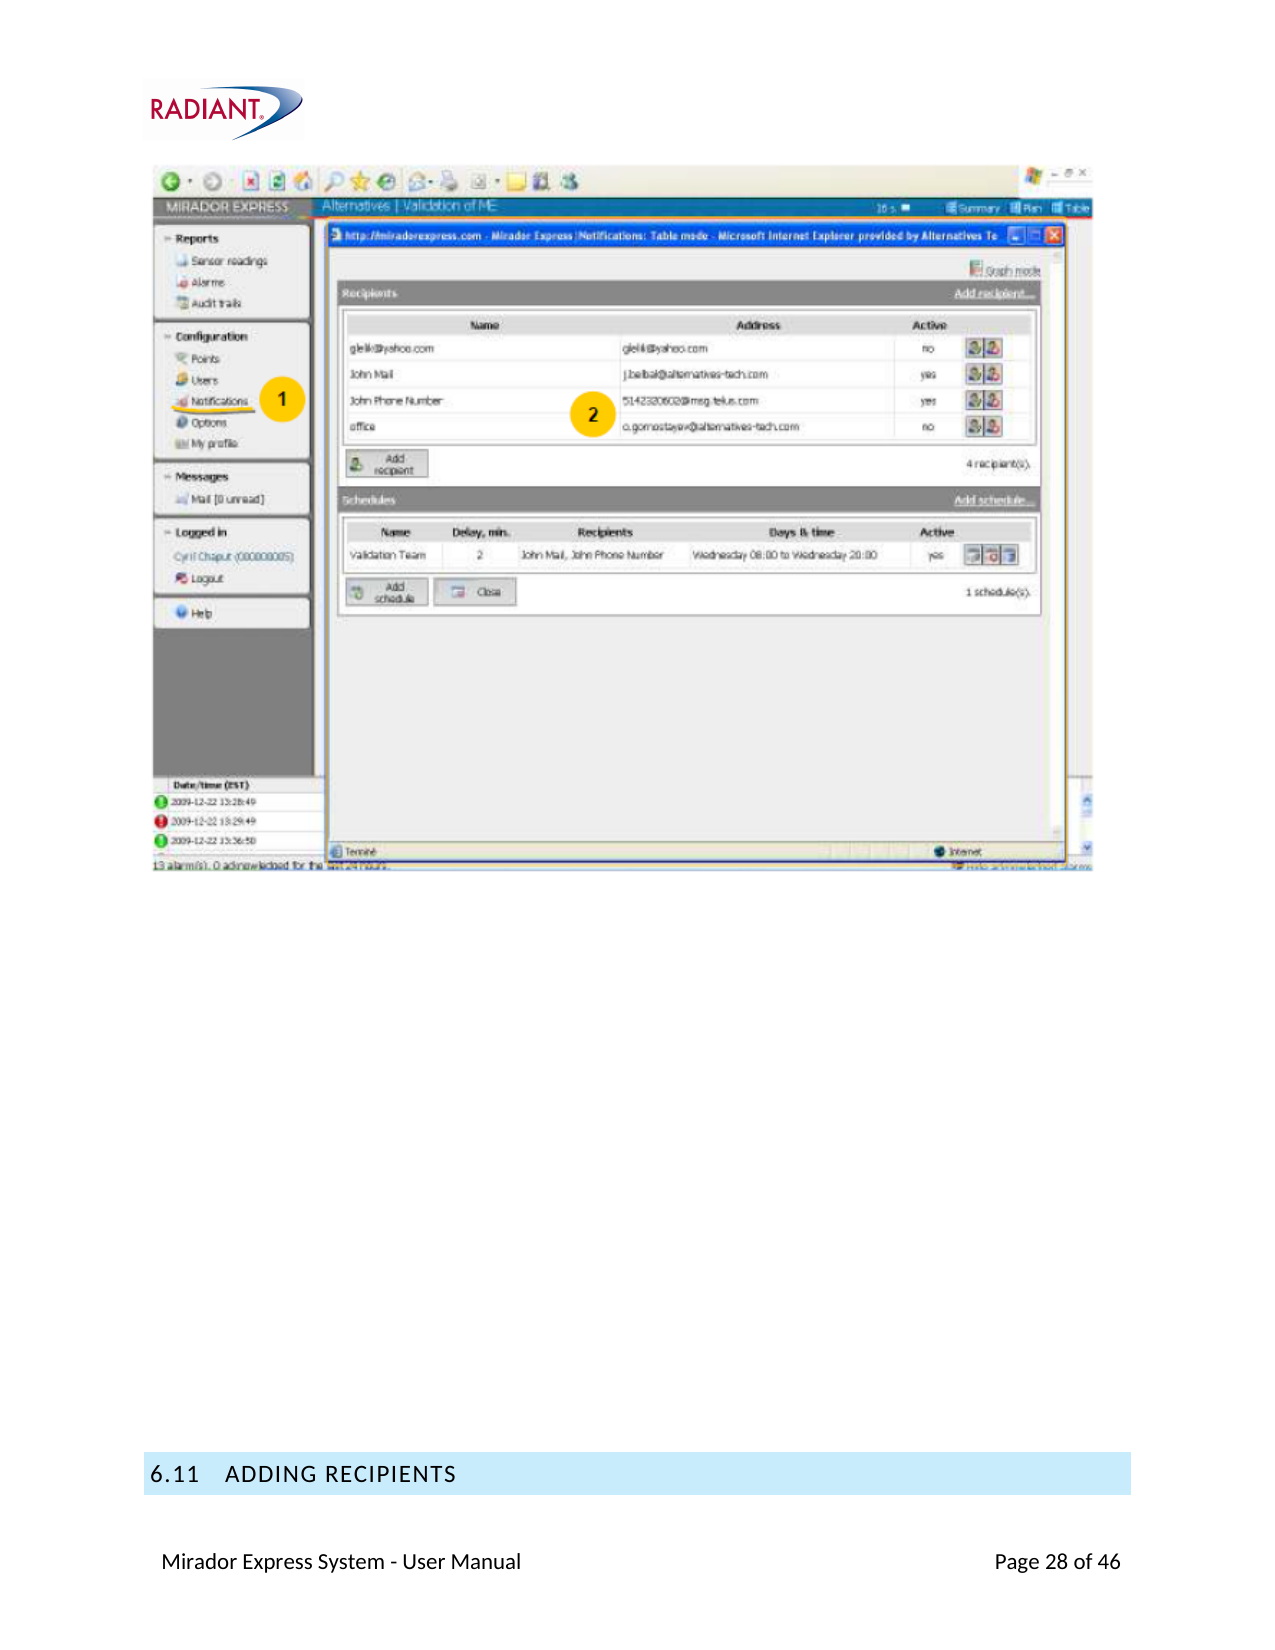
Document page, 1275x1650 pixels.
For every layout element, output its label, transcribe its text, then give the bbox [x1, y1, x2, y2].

picture [142, 78, 305, 141]
picture [129, 150, 1105, 880]
text 6.11 Adding recipients [150, 1458, 1125, 1488]
